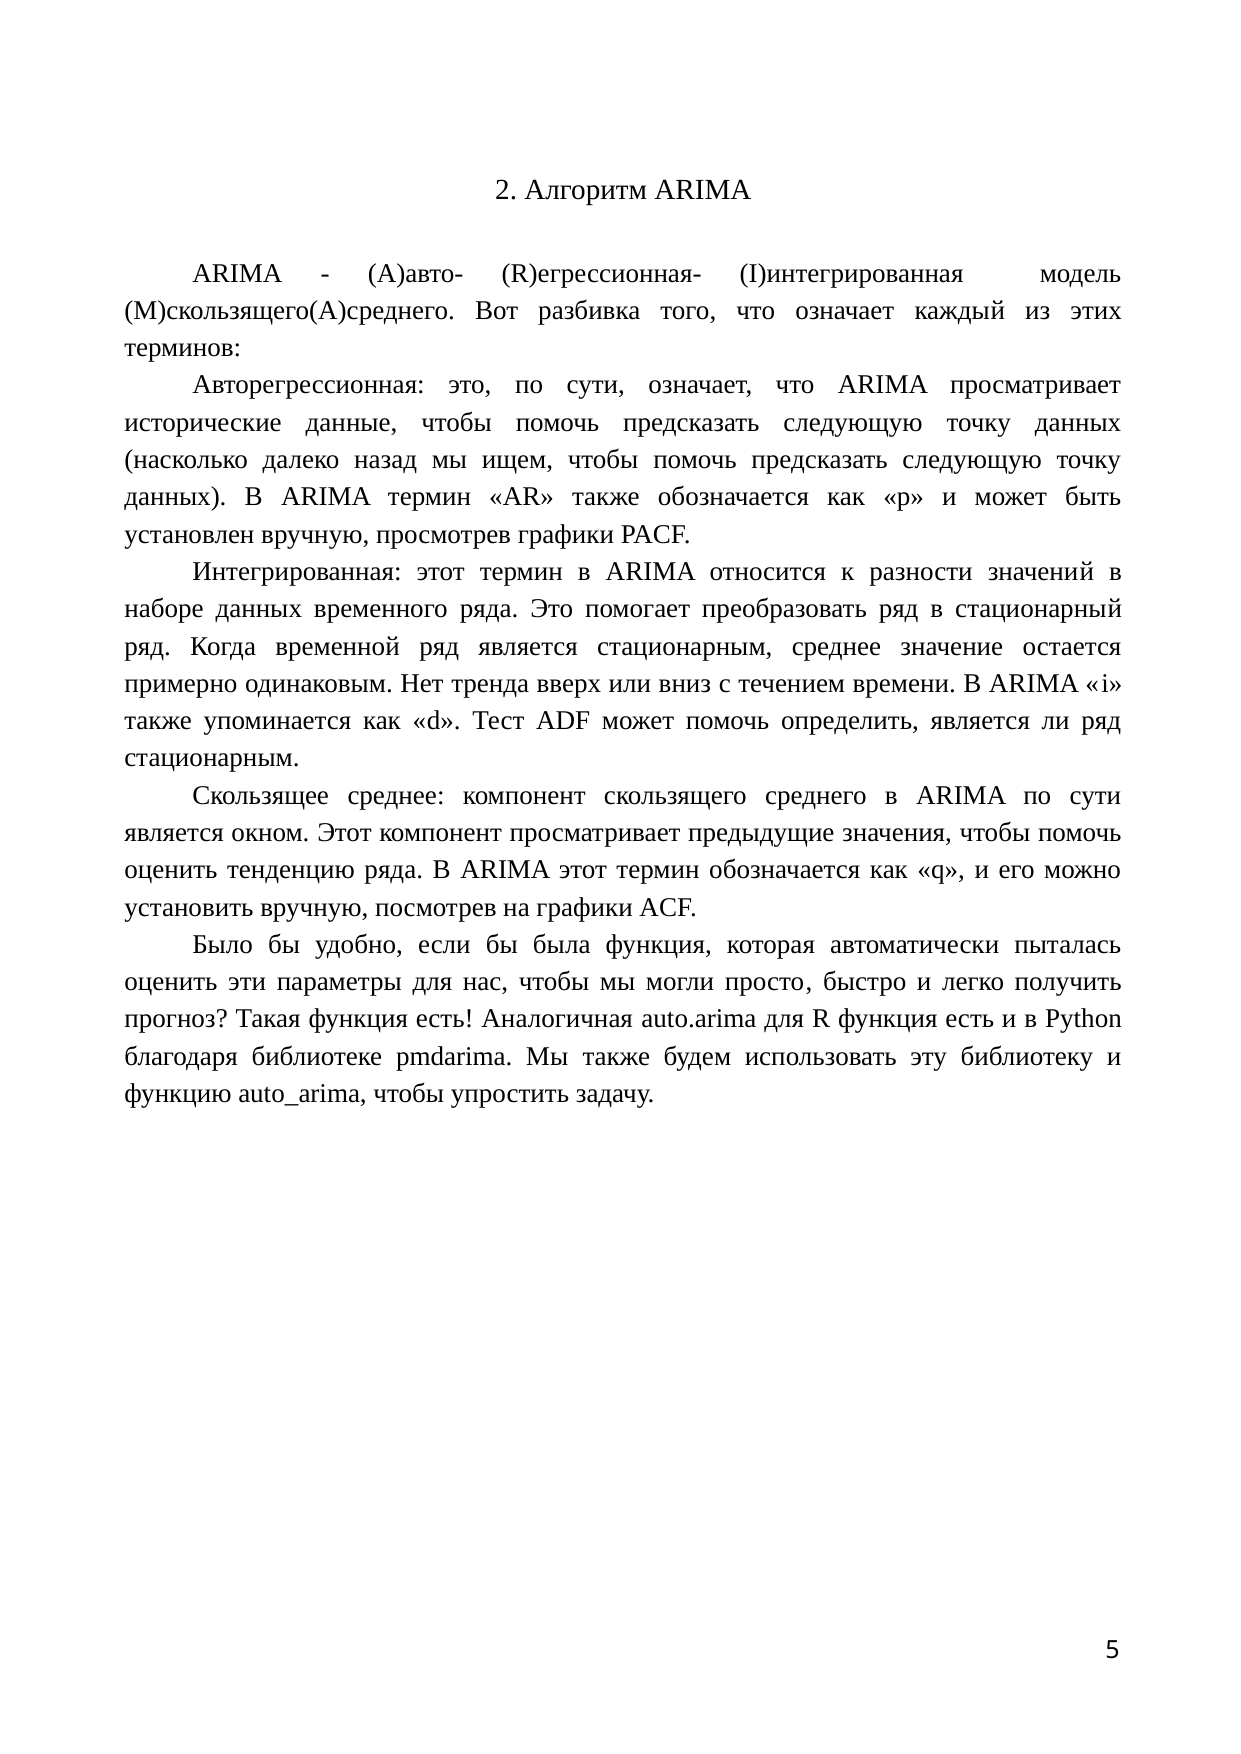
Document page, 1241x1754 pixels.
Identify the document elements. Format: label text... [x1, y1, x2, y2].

text ARIMA - (A)авто- (R)егрессионная- (I)интегрированная модель (M)скользящего(A)среднего. Вот разбивка того, что означает каждый из этих терминов: [124, 257, 1122, 362]
text Авторегрессионная: это, по сути, означает, что ARIMA просматривает исторические данные, чтобы помочь предсказать следующую точку данных (насколько далеко назад мы ищем, чтобы помочь предсказать следующую точку данных). В ARIMA термин «AR» также обозначается как «p» и может быть установлен вручную, просмотрев графики PACF. [124, 369, 1122, 549]
text Скользящее среднее: компонент скользящего среднего в ARIMA по сути является окном. Этот компонент просматривает предыдущие значения, чтобы помочь оценить тенденцию ряда. В ARIMA этот термин обозначается как «q», и его можно установить вручную, посмотрев на графики ACF. [124, 779, 1122, 922]
text Было бы удобно, если бы была функция, которая автоматически пыталась оценить эти параметры для нас, чтобы мы могли просто, быстро и легко получить прогноз? Такая функция есть! Аналогичная auto.arima для R функция есть и в Python благодаря библиотеке pmdarima. Мы также будем использовать эту библиотеку и функцию auto_arima, чтобы упростить задачу. [124, 928, 1122, 1108]
text Интегрированная: этот термин в ARIMA относится к разности значений в наборе данных временного ряда. Это помогает преобразовать ряд в стационарный ряд. Когда временной ряд является стационарным, среднее значение остается примерно одинаковым. Нет тренда вверх или вниз с течением времени. В ARIMA «i» также упоминается как «d». Тест ADF может помочь определить, является ли ряд стационарным. [124, 555, 1122, 773]
text 2. Алгоритм ARIMA [124, 172, 1122, 206]
